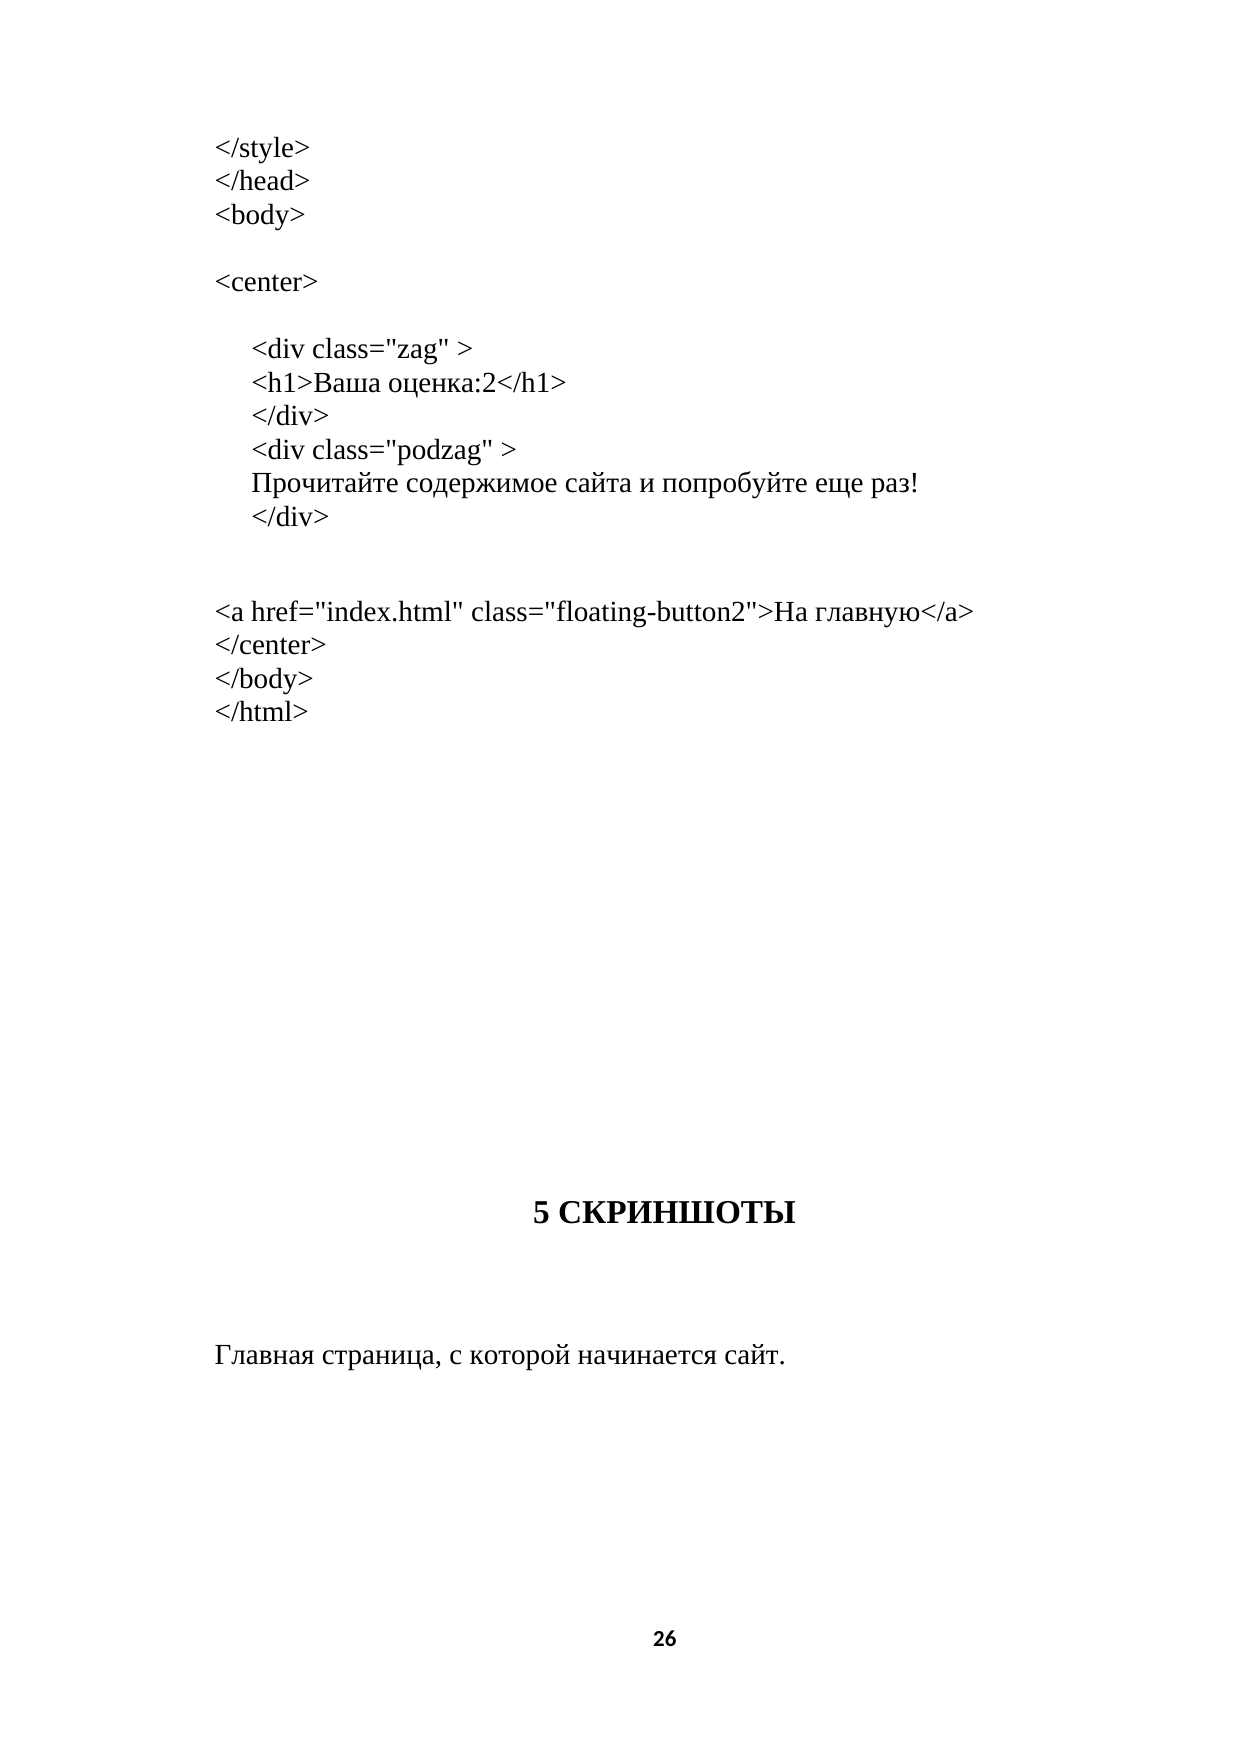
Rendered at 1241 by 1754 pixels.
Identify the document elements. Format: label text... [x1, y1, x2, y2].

list </div> [214, 499, 1152, 532]
list </style> [214, 130, 1152, 163]
list <div class="zag" > [214, 331, 1152, 365]
title 5 Скриншоты [177, 1192, 1152, 1231]
list Прочитайте содержимое сайта и попробуйте еще раз! [214, 465, 1152, 499]
list <a href="index.html" class="floating-button2">На главную</a> [214, 594, 1152, 627]
list </html> [214, 694, 1152, 728]
list </div> [214, 398, 1152, 432]
list <div class="podzag" > [214, 432, 1152, 465]
list </body> [214, 661, 1152, 694]
list <body> [214, 197, 1152, 231]
list </center> [214, 627, 1152, 661]
list <h1>Ваша оценка:2</h1> [214, 365, 1152, 398]
list <center> [214, 264, 1152, 298]
text Главная страница, с которой начинается сайт. [177, 1337, 1152, 1371]
list </head> [214, 163, 1152, 197]
